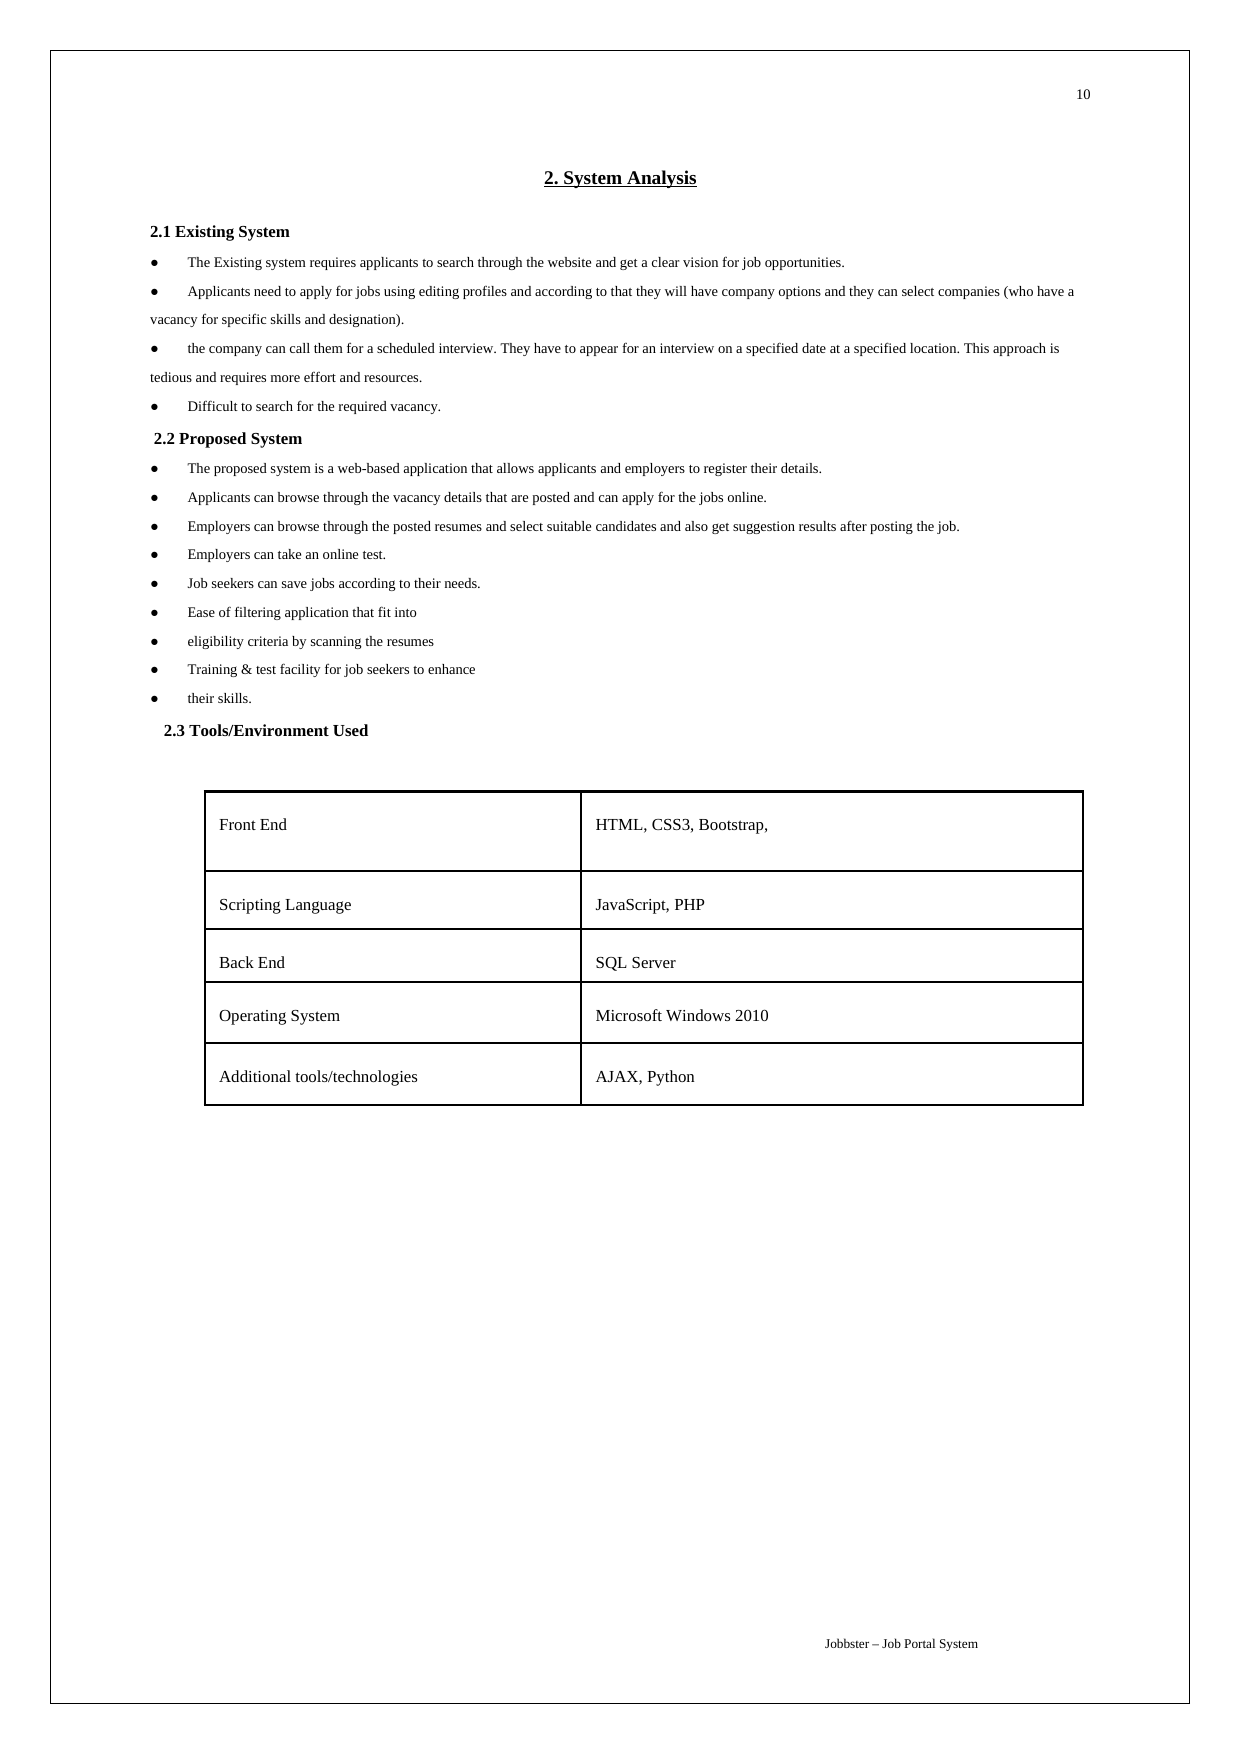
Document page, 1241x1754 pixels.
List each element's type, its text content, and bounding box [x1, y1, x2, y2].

list Training & test facility for job seekers to enhance [150, 649, 1090, 678]
table_header Front End [206, 793, 580, 870]
table_cell JavaScript, PHP [582, 872, 1082, 928]
table_cell AJAX, Python [582, 1044, 1082, 1104]
text 2.1 Existing System [150, 208, 1090, 242]
list Ease of filtering application that fit into [150, 592, 1090, 620]
list eligibility criteria by scanning the resumes [150, 620, 1090, 649]
table_cell Operating System [206, 983, 580, 1042]
table_cell Additional tools/technologies [206, 1044, 580, 1104]
list their skills. [150, 678, 1090, 707]
list Difficult to search for the required vacancy. [150, 385, 1090, 414]
list Employers can take an online test. [150, 534, 1090, 563]
table_cell Back End [206, 930, 580, 981]
table_cell SQL Server [582, 930, 1082, 981]
list Job seekers can save jobs according to their needs. [150, 563, 1090, 592]
list Employers can browse through the posted resumes and select suitable candidates and also get suggestion results after posting the job. [150, 505, 1090, 534]
list The Existing system requires applicants to search through the website and get a clear vision for job opportunities. [150, 242, 1090, 270]
list Applicants can browse through the vacancy details that are posted and can apply for the jobs online. [150, 477, 1090, 505]
text 2.2 Proposed System [150, 414, 1090, 448]
table_header HTML, CSS3, Bootstrap, [582, 793, 1082, 870]
list The proposed system is a web-based application that allows applicants and employers to register their details. [150, 448, 1090, 477]
table_cell Scripting Language [206, 872, 580, 928]
list the company can call them for a scheduled interview. They have to appear for an interview on a specified date at a specified location. This approach is tedious and requires more effort and resources. [150, 328, 1090, 385]
list Applicants need to apply for jobs using editing profiles and according to that they will have company options and they can select companies (who have a vacancy for specific skills and designation). [150, 270, 1090, 328]
text 2. System Analysis [150, 150, 1090, 188]
table_cell Microsoft Windows 2010 [582, 983, 1082, 1042]
text 2.3 Tools/Environment Used [150, 707, 1090, 740]
